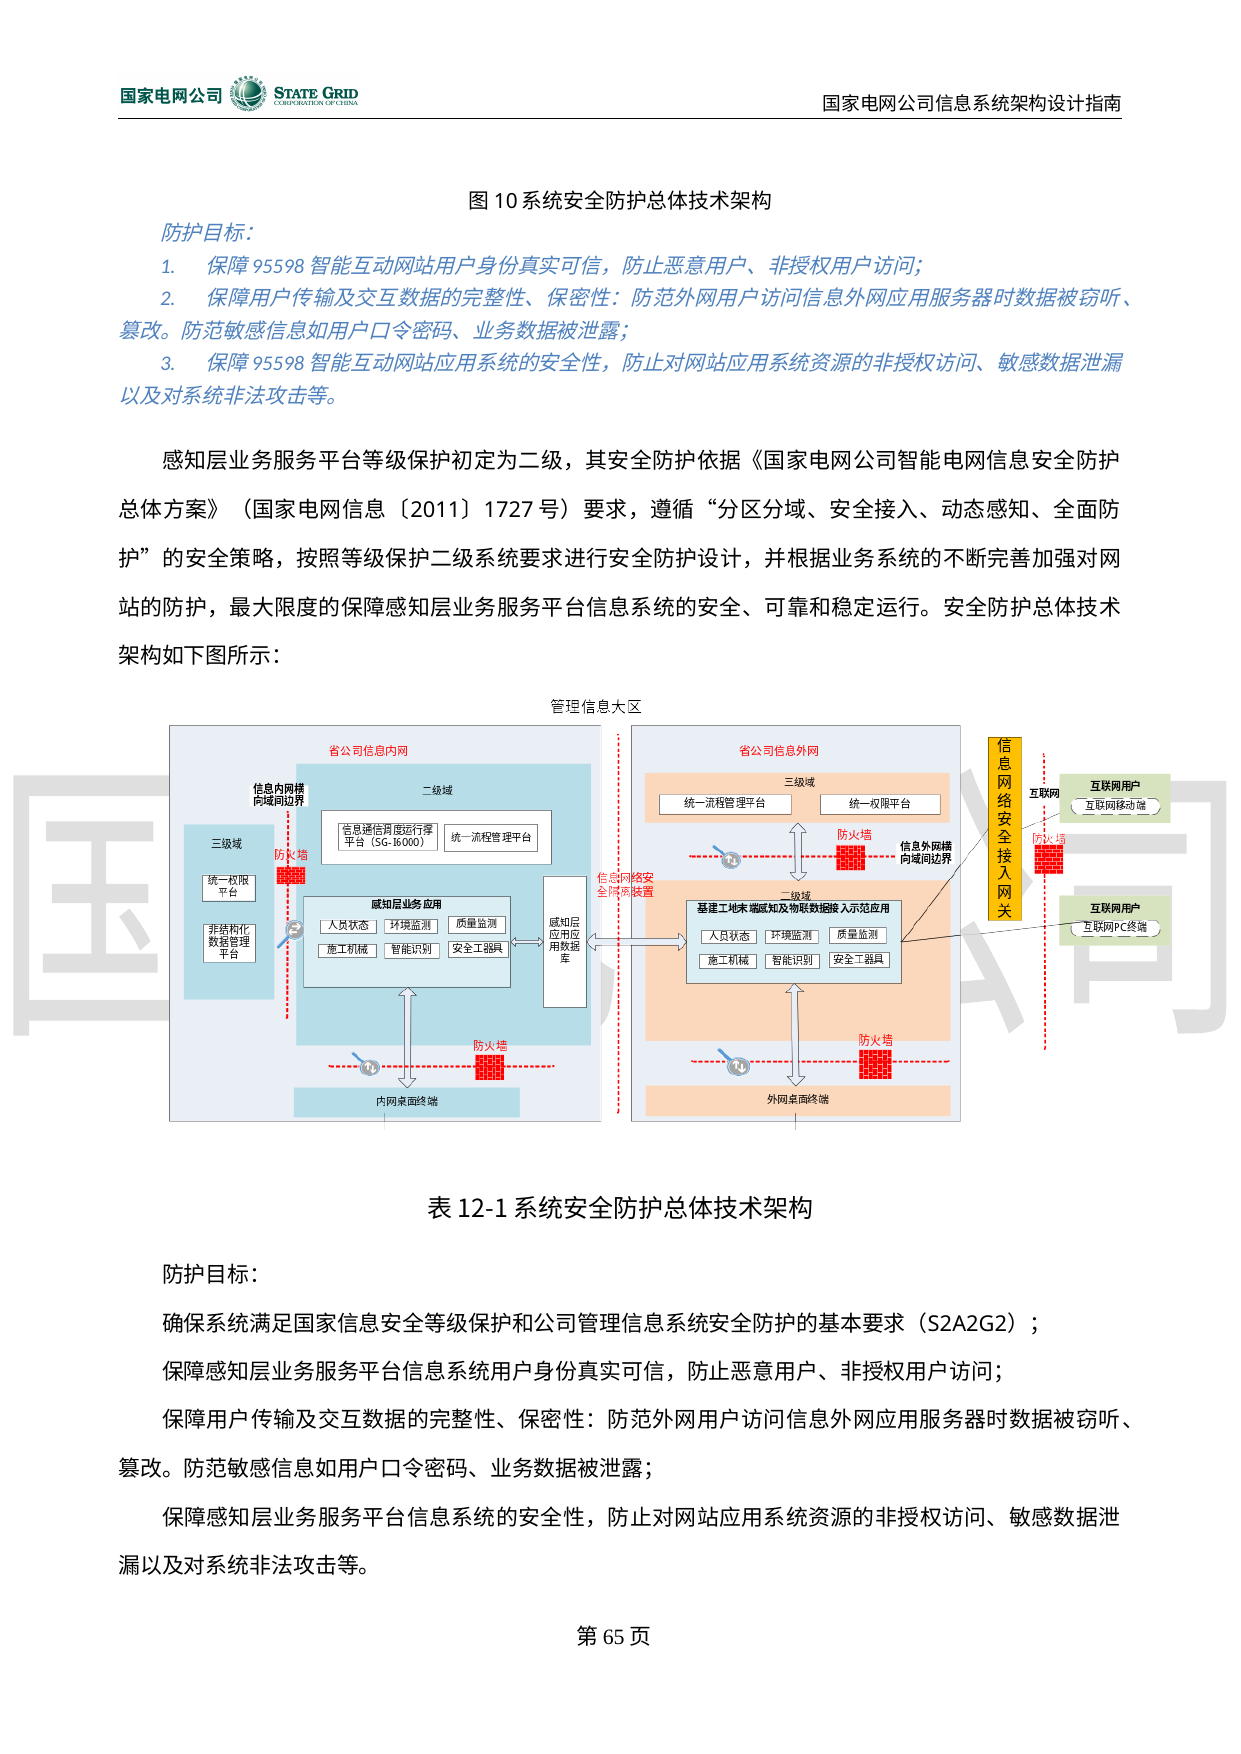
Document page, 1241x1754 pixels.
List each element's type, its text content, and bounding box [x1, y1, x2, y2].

text 3. 保障95598智能互动网站应用系统的安全性，防止对网站应用系统资源的非授权访问、敏感数据泄漏以及对系统非法攻击等。 [118, 346, 1122, 411]
text 保障用户传输及交互数据的完整性、保密性：防范外网用户访问信息外网应用服务器时数据被窃听、篡改。防范敏感信息如用户口令密码、业务数据被泄露； [118, 1402, 1122, 1483]
text 1. 保障95598智能互动网站用户身份真实可信，防止恶意用户、非授权用户访问； [118, 248, 1122, 281]
text 防护目标： [118, 1257, 1122, 1289]
text 保障感知层业务服务平台信息系统的安全性，防止对网站应用系统资源的非授权访问、敏感数据泄漏以及对系统非法攻击等。 [118, 1499, 1122, 1580]
text 保障感知层业务服务平台信息系统用户身份真实可信，防止恶意用户、非授权用户访问； [118, 1354, 1122, 1386]
text 防护目标： [118, 216, 1122, 248]
text 确保系统满足国家信息安全等级保护和公司管理信息系统安全防护的基本要求（S2A2G2）； [118, 1305, 1122, 1338]
text 2. 保障用户传输及交互数据的完整性、保密性：防范外网用户访问信息外网应用服务器时数据被窃听、篡改。防范敏感信息如用户口令密码、业务数据被泄露； [118, 281, 1122, 346]
picture [116, 72, 362, 115]
text 表 12-1 系统安全防护总体技术架构 [118, 686, 1122, 1239]
text 感知层业务服务平台等级保护初定为二级，其安全防护依据《国家电网公司智能电网信息安全防护总体方案》（国家电网信息〔2011〕1727号）要求，遵循“分区分域、安全接入、动态感知、全面防护”的安全策略，按照等级保护二级系统要求进行安全防护设计，并根据业务系统的不断完善加强对网站的防护，最大限度的保障感知层业务服务平台信息系统的安全、可靠和稳定运行。安全防护总体技术架构如下图所示： [118, 443, 1122, 671]
